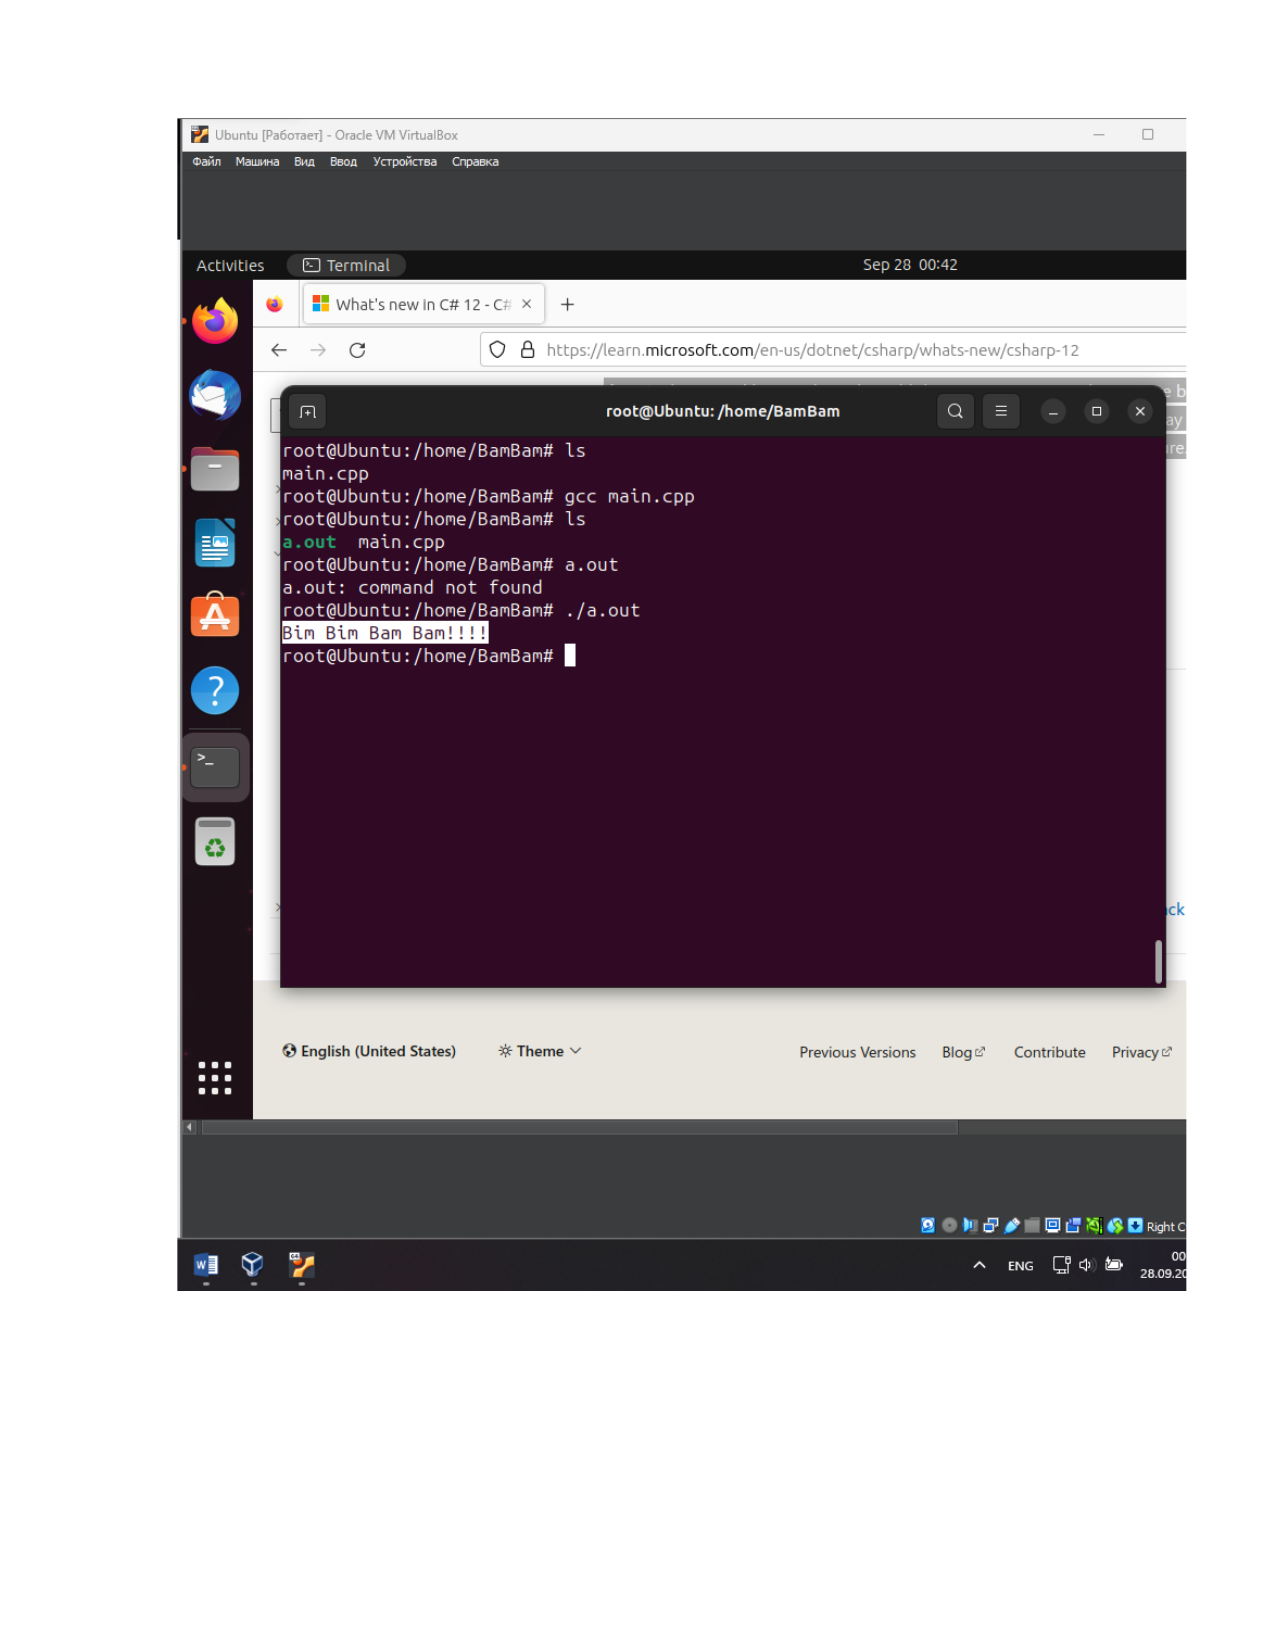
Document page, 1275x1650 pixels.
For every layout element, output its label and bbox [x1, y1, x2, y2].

picture [177, 118, 1187, 1291]
